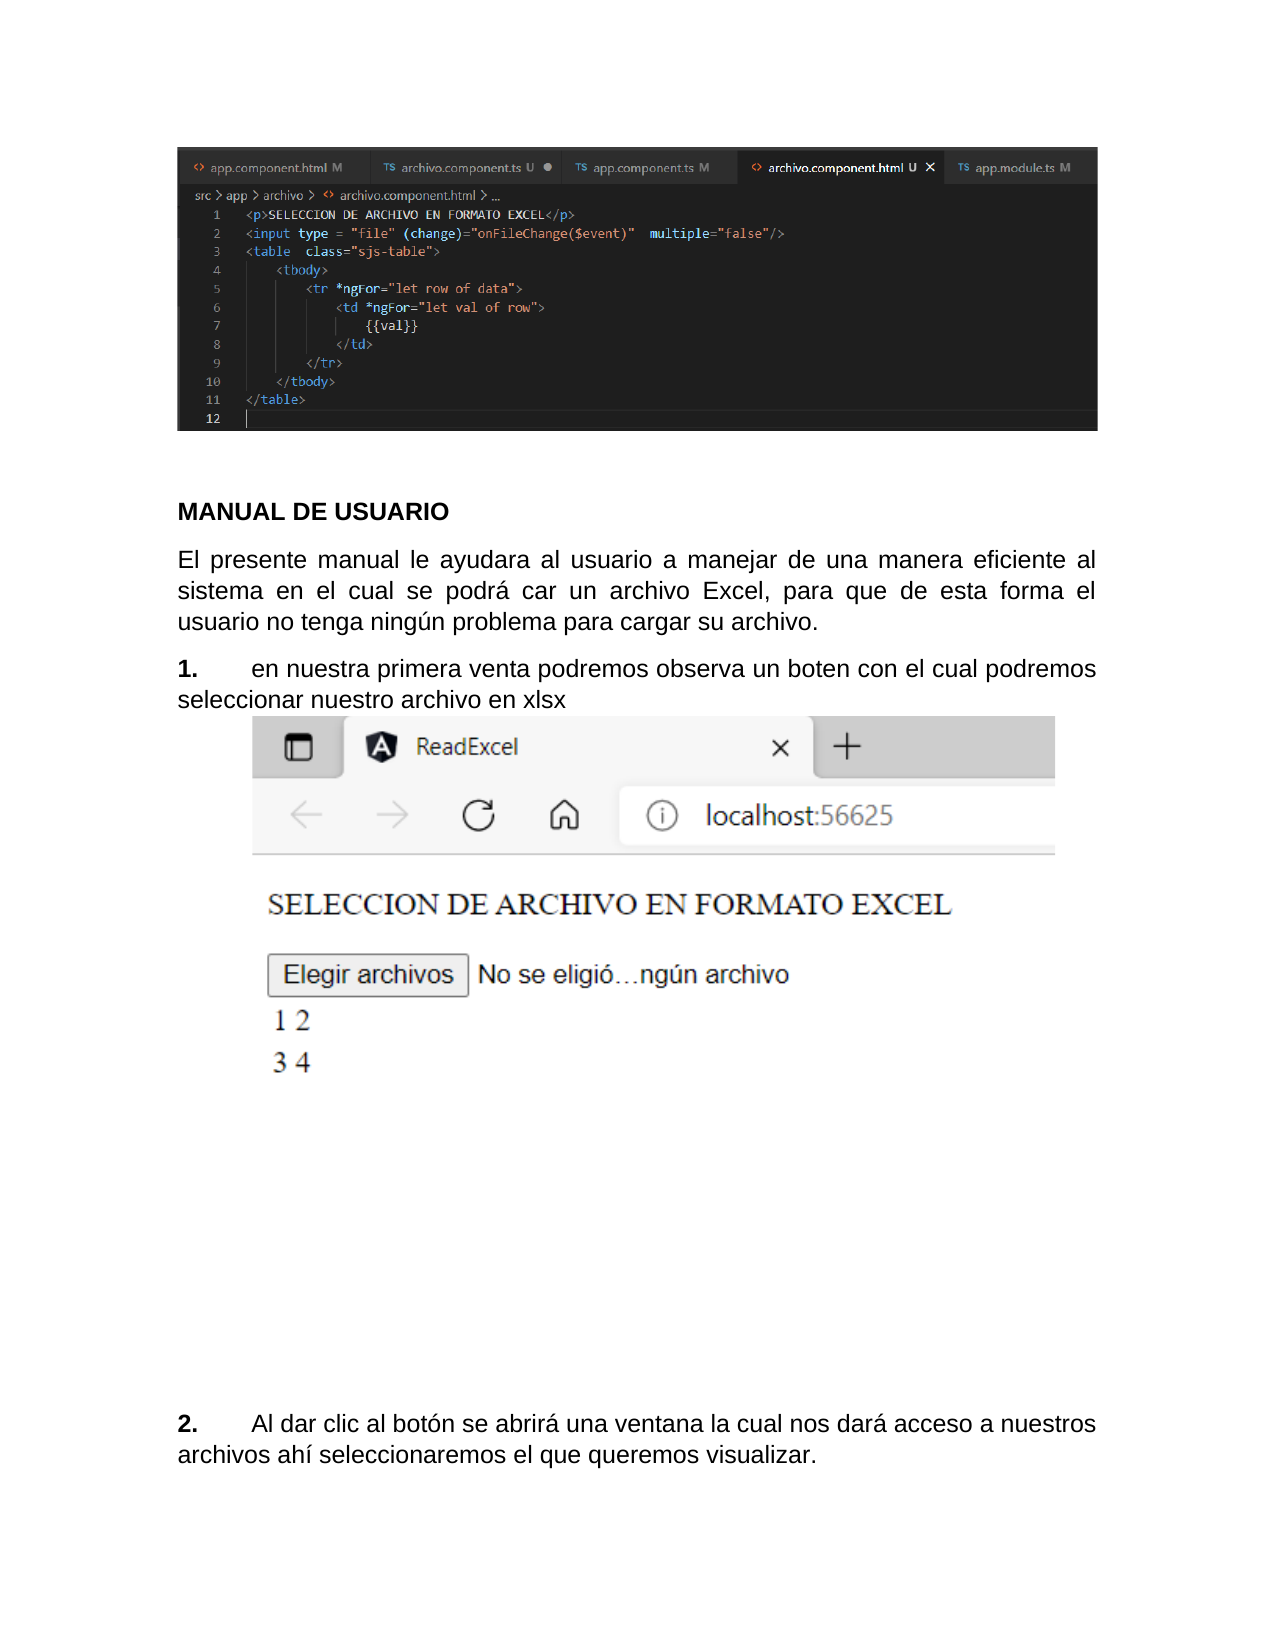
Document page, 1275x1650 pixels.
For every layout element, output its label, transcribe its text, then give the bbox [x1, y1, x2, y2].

text MANUAL DE USUARIO [177, 497, 1098, 526]
picture [177, 147, 1098, 431]
list en nuestra primera venta podremos observa un boten con el cual podremos seleccionar nuestro archivo en xlsx [177, 654, 1098, 714]
picture [252, 716, 1056, 1190]
text El presente manual le ayudara al usuario a manejar de una manera eficiente al sistema en el cual se podrá car un archivo Excel, para que de esta forma el usuario no tenga ningún problema para cargar su archivo. [177, 545, 1098, 636]
list Al dar clic al botón se abrirá una ventana la cual nos dará acceso a nuestros archivos ahí seleccionaremos el que queremos visualizar. [177, 1409, 1098, 1469]
